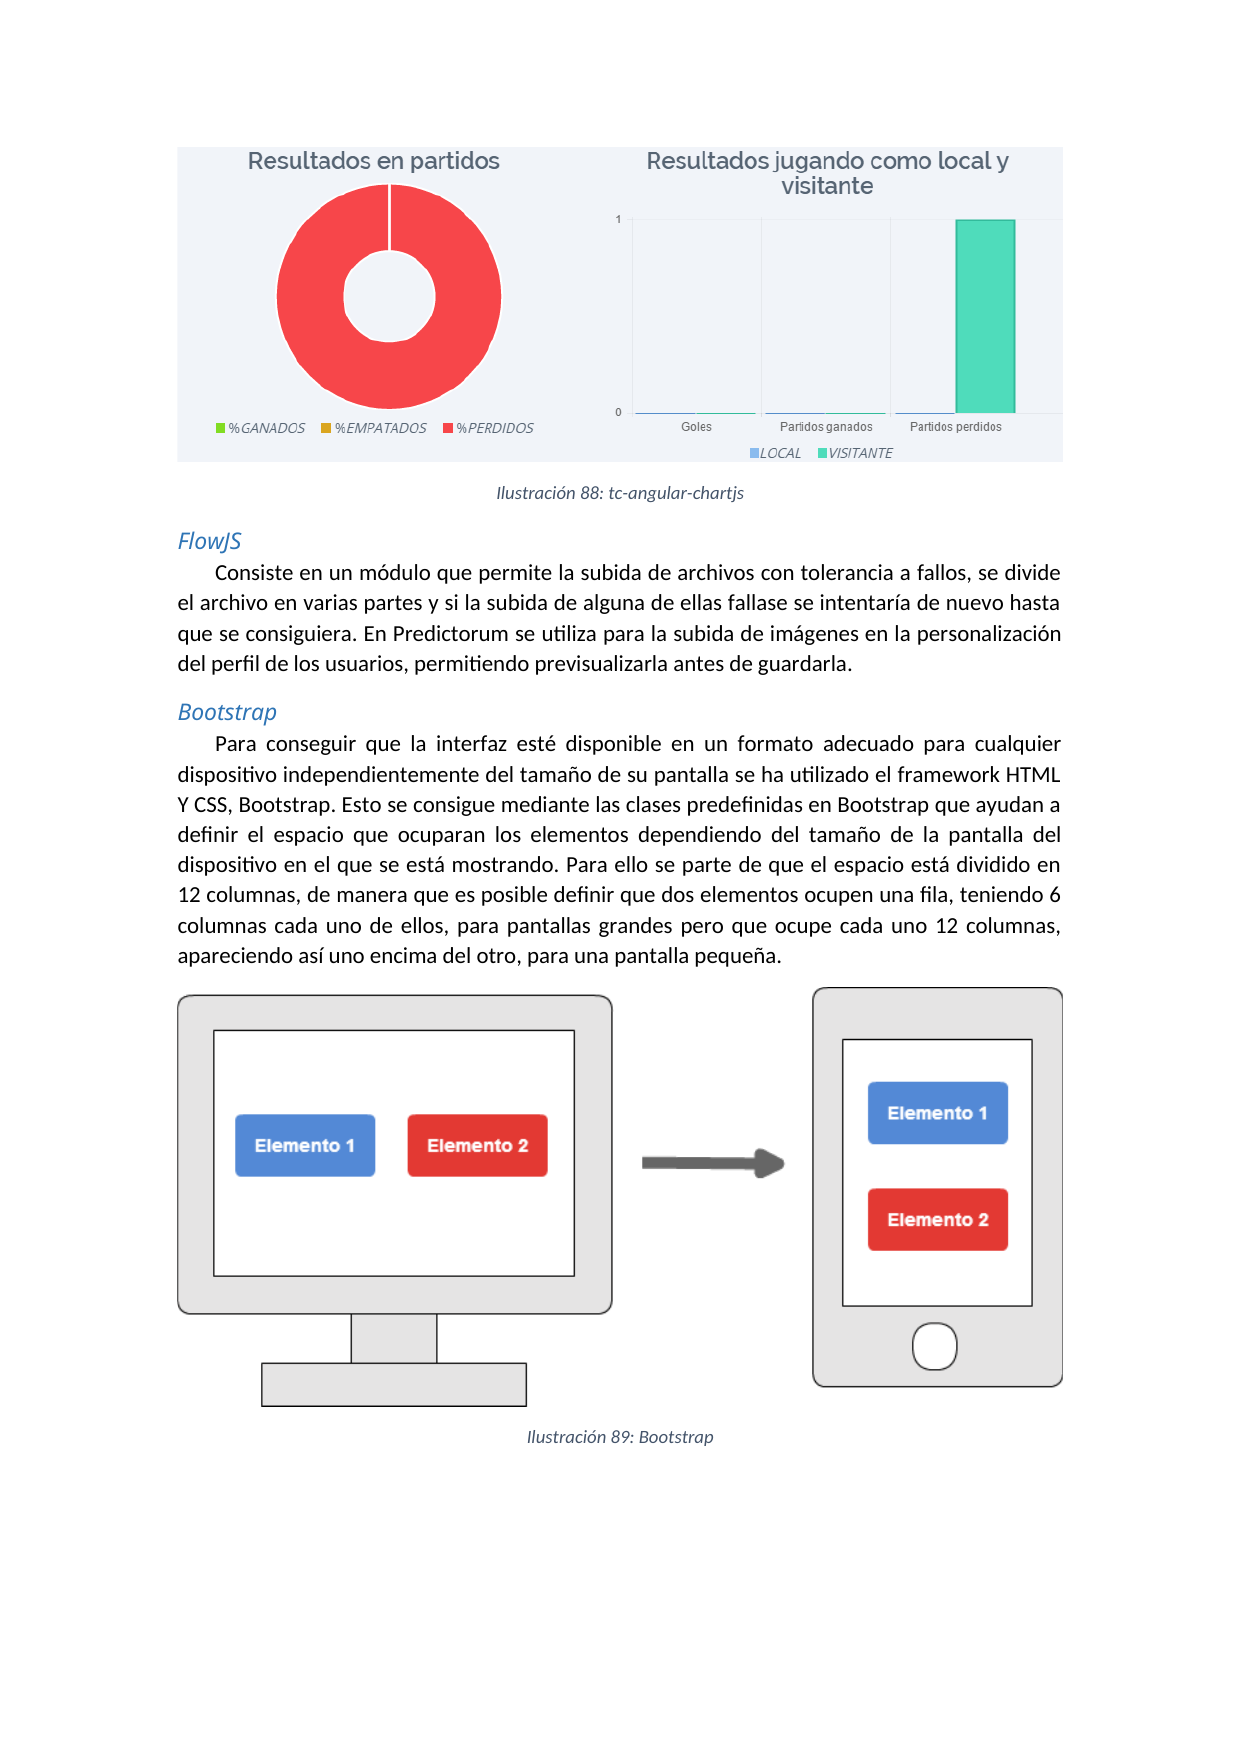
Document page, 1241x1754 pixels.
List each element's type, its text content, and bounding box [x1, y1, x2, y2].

text Consiste en un módulo que permite la subida de archivos con tolerancia a fallos, se divide el archivo en varias partes y si la subida de alguna de ellas fallase se intentaría de nuevo hasta que se consiguiera. En Predictorum se utiliza para la subida de imágenes en la personalización del perfil de los usuarios, permitiendo previsualizarla antes de guardarla. [177, 558, 1063, 677]
picture [177, 987, 1063, 1407]
picture [177, 147, 1063, 462]
text Para conseguir que la interfaz esté disponible en un formato adecuado para cualquier dispositivo independientemente del tamaño de su pantalla se ha utilizado el framework HTML Y CSS, Bootstrap. Esto se consigue mediante las clases predefinidas en Bootstrap que ayudan a definir el espacio que ocuparan los elementos dependiendo del tamaño de la pantalla del dispositivo en el que se está mostrando. Para ello se parte de que el espacio está dividido en 12 columnas, de manera que es posible definir que dos elementos ocupen una fila, teniendo 6 columnas cada uno de ellos, para pantallas grandes pero que ocupe cada uno 12 columnas, apareciendo así uno encima del otro, para una pantalla pequeña. [177, 729, 1063, 969]
subtitle FlowJS [177, 524, 1063, 556]
subtitle Bootstrap [177, 696, 1063, 727]
